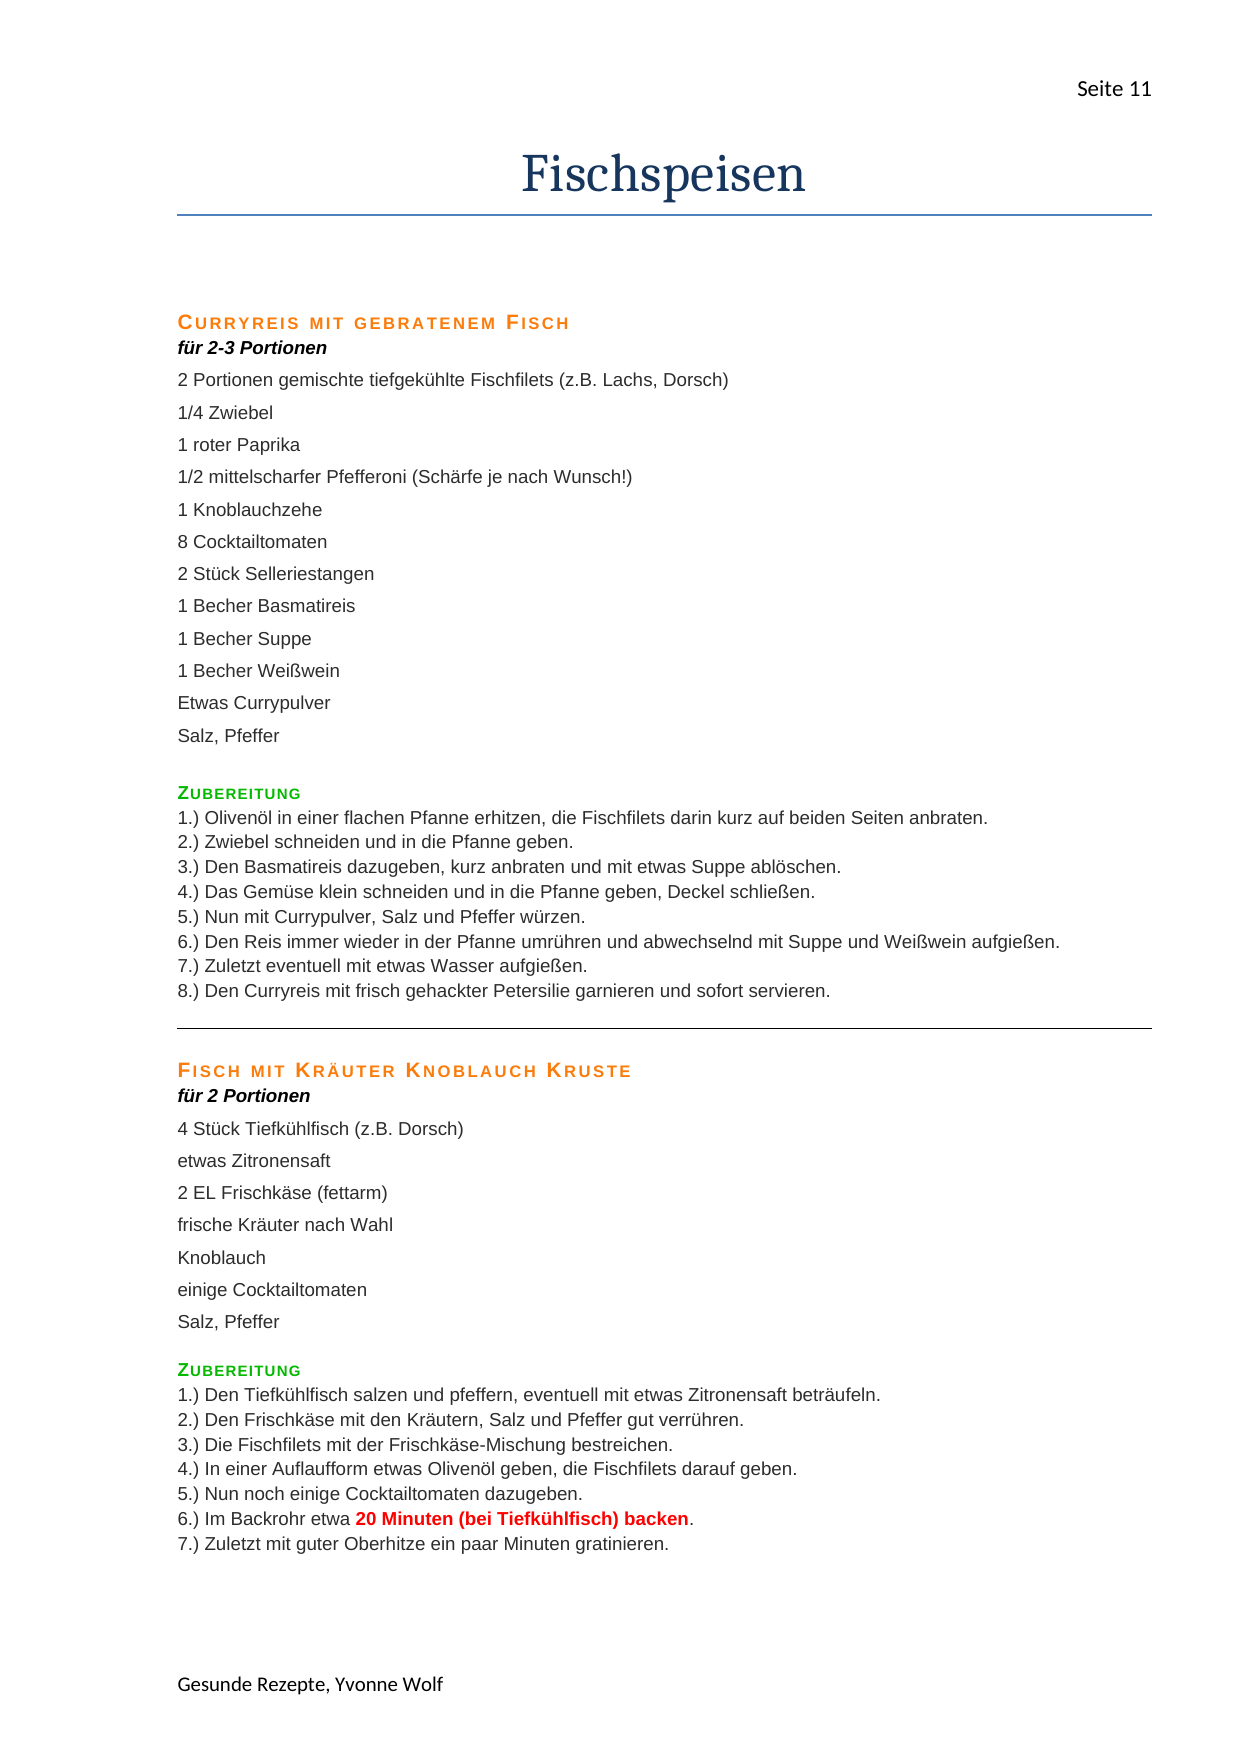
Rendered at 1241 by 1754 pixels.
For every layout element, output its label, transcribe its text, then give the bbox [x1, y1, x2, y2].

text für 2 Portionen 4 Stück Tiefkühlfisch (z.B. Dorsch) etwas Zitronensaft 2 EL Frischkäse (fettarm) frische Kräuter nach Wahl Knoblauch einige Cocktailtomaten Salz, Pfeffer [177, 1085, 1152, 1333]
subtitle Zubereitung [177, 1359, 1152, 1381]
text für 2-3 Portionen 2 Portionen gemischte tiefgekühlte Fischfilets (z.B. Lachs, Dorsch) 1/4 Zwiebel 1 roter Paprika 1/2 mittelscharfer Pfefferoni (Schärfe je nach Wunsch!) 1 Knoblauchzehe 8 Cocktailtomaten 2 Stück Selleriestangen 1 Becher Basmatireis 1 Becher Suppe 1 Becher Weißwein Etwas Currypulver Salz, Pfeffer [177, 337, 1152, 746]
text 1.) Den Tiefkühlfisch salzen und pfeffern, eventuell mit etwas Zitronensaft beträufeln. 2.) Den Frischkäse mit den Kräutern, Salz und Pfeffer gut verrühren. 3.) Die Fischfilets mit der Frischkäse-Mischung bestreichen. 4.) In einer Auflaufform etwas Olivenöl geben, die Fischfilets darauf geben. 5.) Nun noch einige Cocktailtomaten dazugeben. 6.) Im Backrohr etwa 20 Minuten (bei Tiefkühlfisch) backen. 7.) Zuletzt mit guter Oberhitze ein paar Minuten gratinieren. [177, 1384, 1152, 1554]
text 1.) Olivenöl in einer flachen Pfanne erhitzen, die Fischfilets darin kurz auf beiden Seiten anbraten. 2.) Zwiebel schneiden und in die Pfanne geben. 3.) Den Basmatireis dazugeben, kurz anbraten und mit etwas Suppe ablöschen. 4.) Das Gemüse klein schneiden und in die Pfanne geben, Deckel schließen. 5.) Nun mit Currypulver, Salz und Pfeffer würzen. 6.) Den Reis immer wieder in der Pfanne umrühren und abwechselnd mit Suppe und Weißwein aufgießen. 7.) Zuletzt eventuell mit etwas Wasser aufgießen. 8.) Den Curryreis mit frisch gehackter Petersilie garnieren und sofort servieren. [177, 807, 1152, 1002]
title Fischspeisen [177, 143, 1152, 214]
text Fisch mit Kräuter Knoblauch Kruste [177, 1058, 1152, 1082]
text Curryreis mit gebratenem Fisch [177, 309, 1152, 333]
subtitle Zubereitung [177, 782, 1152, 803]
